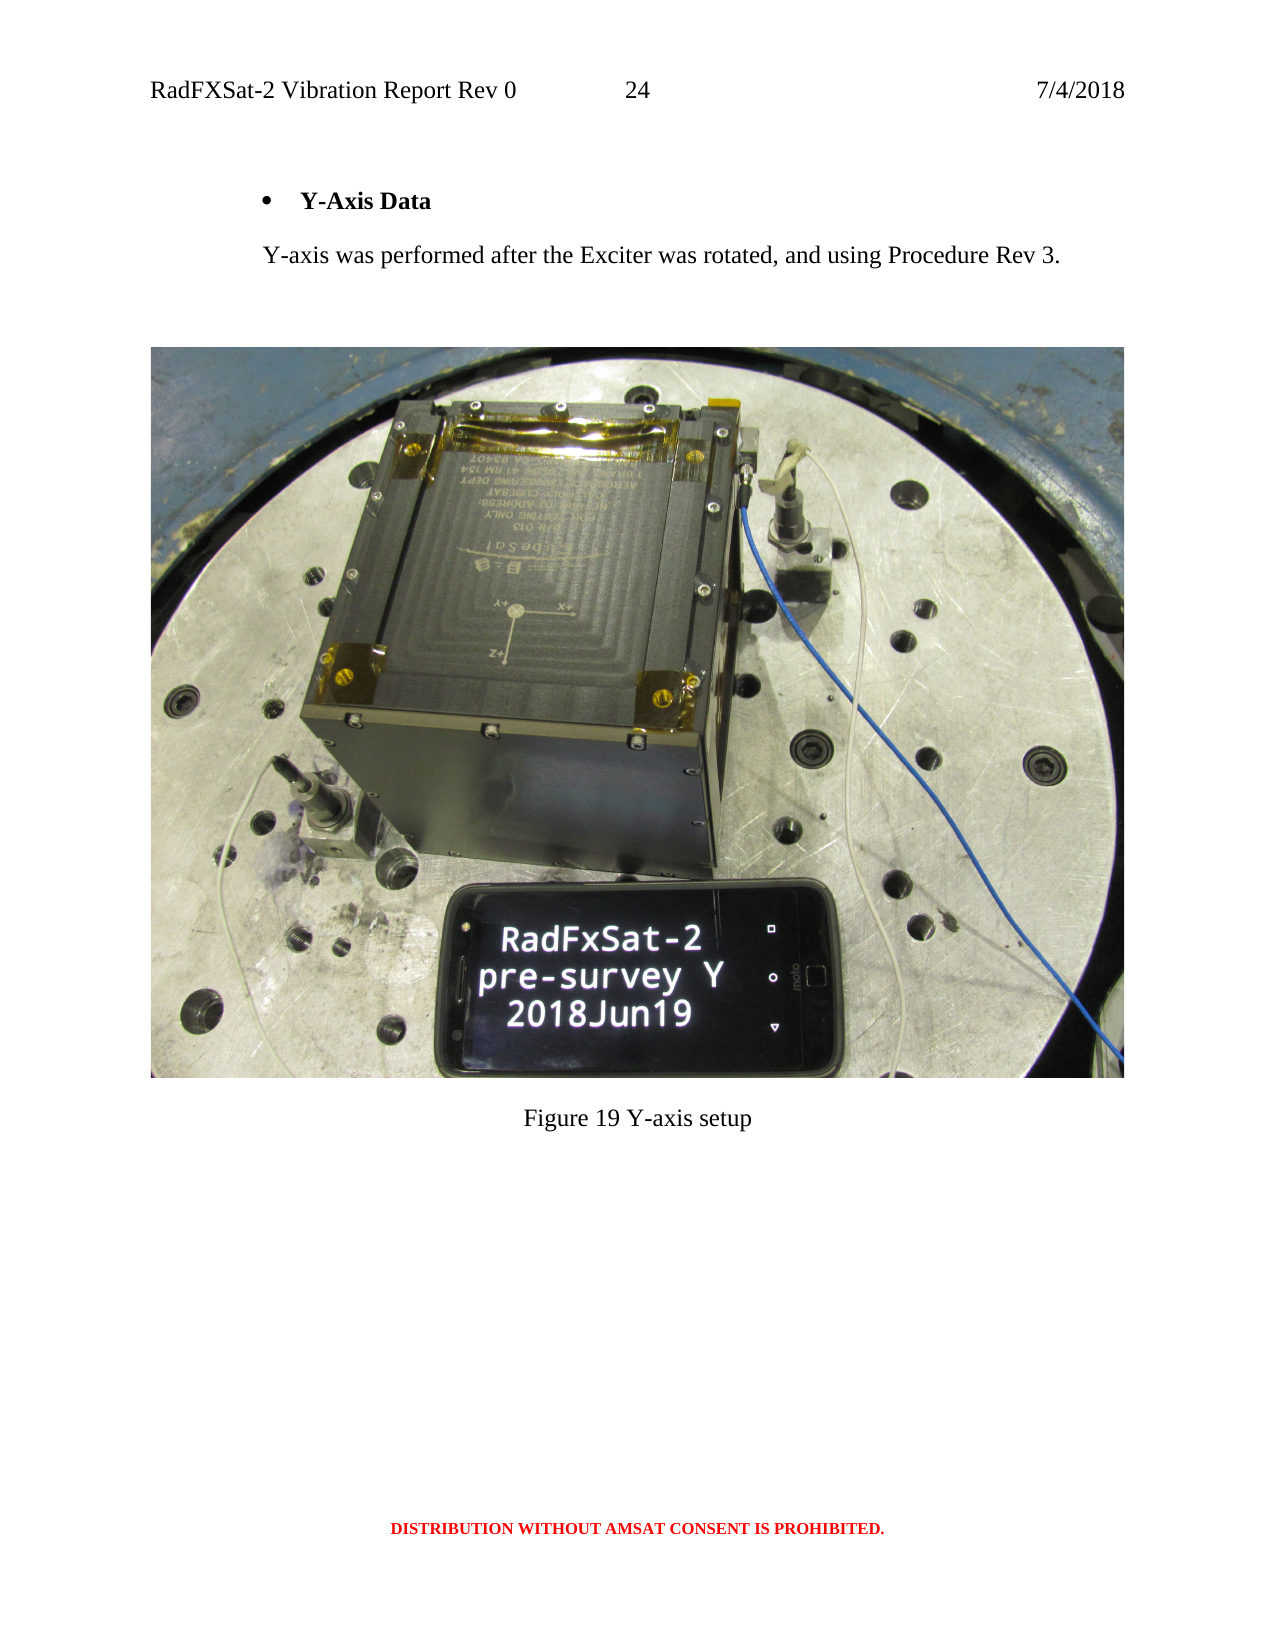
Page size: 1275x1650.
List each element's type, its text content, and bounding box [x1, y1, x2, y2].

text Y-axis was performed after the Exciter was rotated, and using Procedure Rev 3. [262, 240, 1125, 269]
text Figure 19 Y-axis setup [150, 1103, 1125, 1131]
list Y-Axis Data [262, 186, 1125, 215]
picture [150, 347, 1125, 1078]
